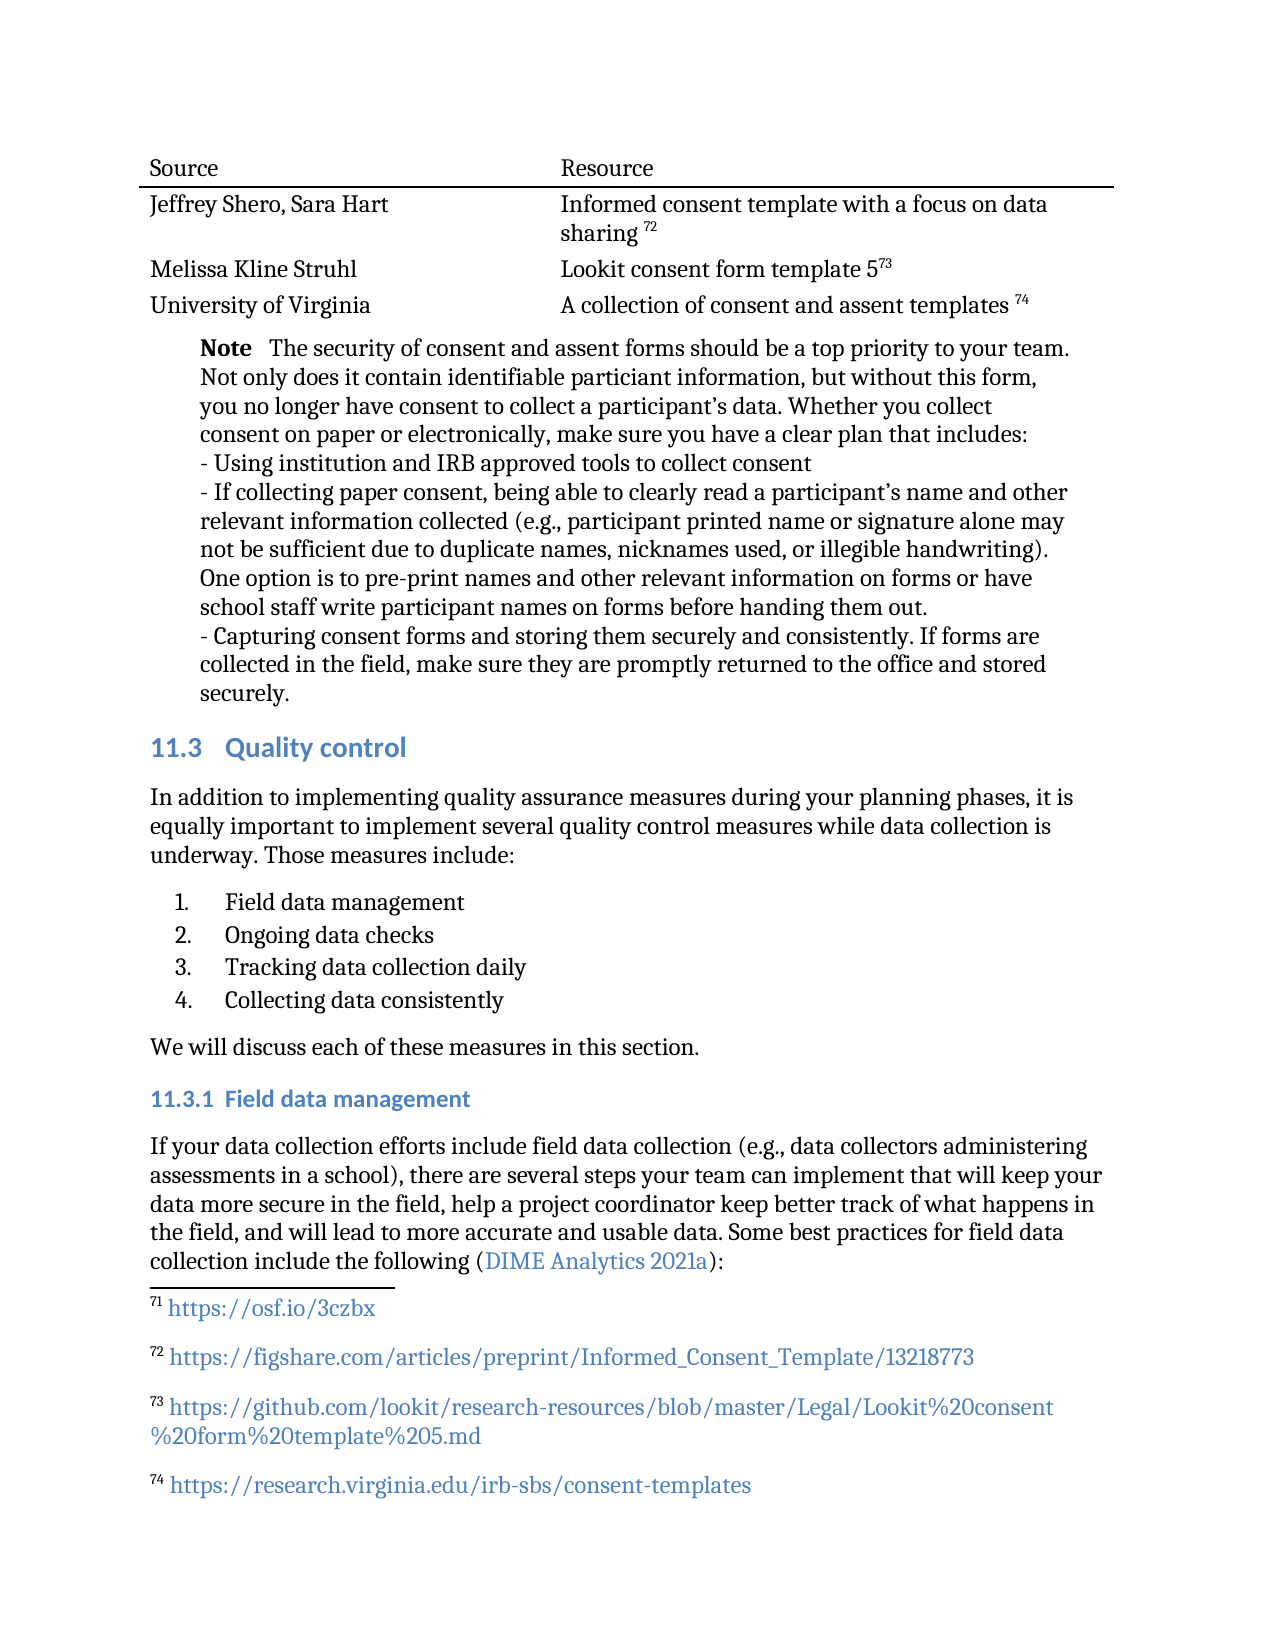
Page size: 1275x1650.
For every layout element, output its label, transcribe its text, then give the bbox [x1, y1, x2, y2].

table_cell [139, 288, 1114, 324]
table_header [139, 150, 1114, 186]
list Field data management [175, 888, 1125, 917]
list Tracking data collection daily [175, 953, 1125, 982]
list Collecting data consistently [175, 986, 1125, 1014]
text We will discuss each of these measures in this section. [150, 1033, 1125, 1062]
text Note The security of consent and assent forms should be a top priority to your team. Not only does it contain identifiable particiant information, but without this form, you no longer have consent to collect a participant’s data. Whether you collect consent on paper or electronically, make sure you have a clear plan that includes: - Using institution and IRB approved tools to collect consent - If collecting paper consent, being able to clearly read a participant’s name and other relevant information collected (e.g., participant printed name or signature alone may not be sufficient due to duplicate names, nicknames used, or illegible handwriting). One option is to pre-print names and other relevant information on forms or have school staff write participant names on forms before handing them out. - Capturing consent forms and storing them securely and consistently. If forms are collected in the field, make sure they are promptly returned to the office and stored securely. [200, 334, 1075, 708]
text In addition to implementing quality assurance measures during your planning phases, it is equally important to implement several quality control measures while data collection is underway. Those measures include: [150, 783, 1125, 869]
text If your data collection efforts include field data collection (e.g., data collectors administering assessments in a school), there are several steps your team can implement that will keep your data more secure in the field, help a project coordinator keep better track of what happens in the field, and will lead to more accurate and usable data. Some best practices for field data collection include the following (DIME Analytics 2021a): [150, 1132, 1125, 1276]
subtitle 11.3 Quality control [150, 729, 1125, 764]
subtitle 11.3.1 Field data management [150, 1083, 1125, 1113]
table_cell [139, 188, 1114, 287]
list Ongoing data checks [175, 921, 1125, 949]
